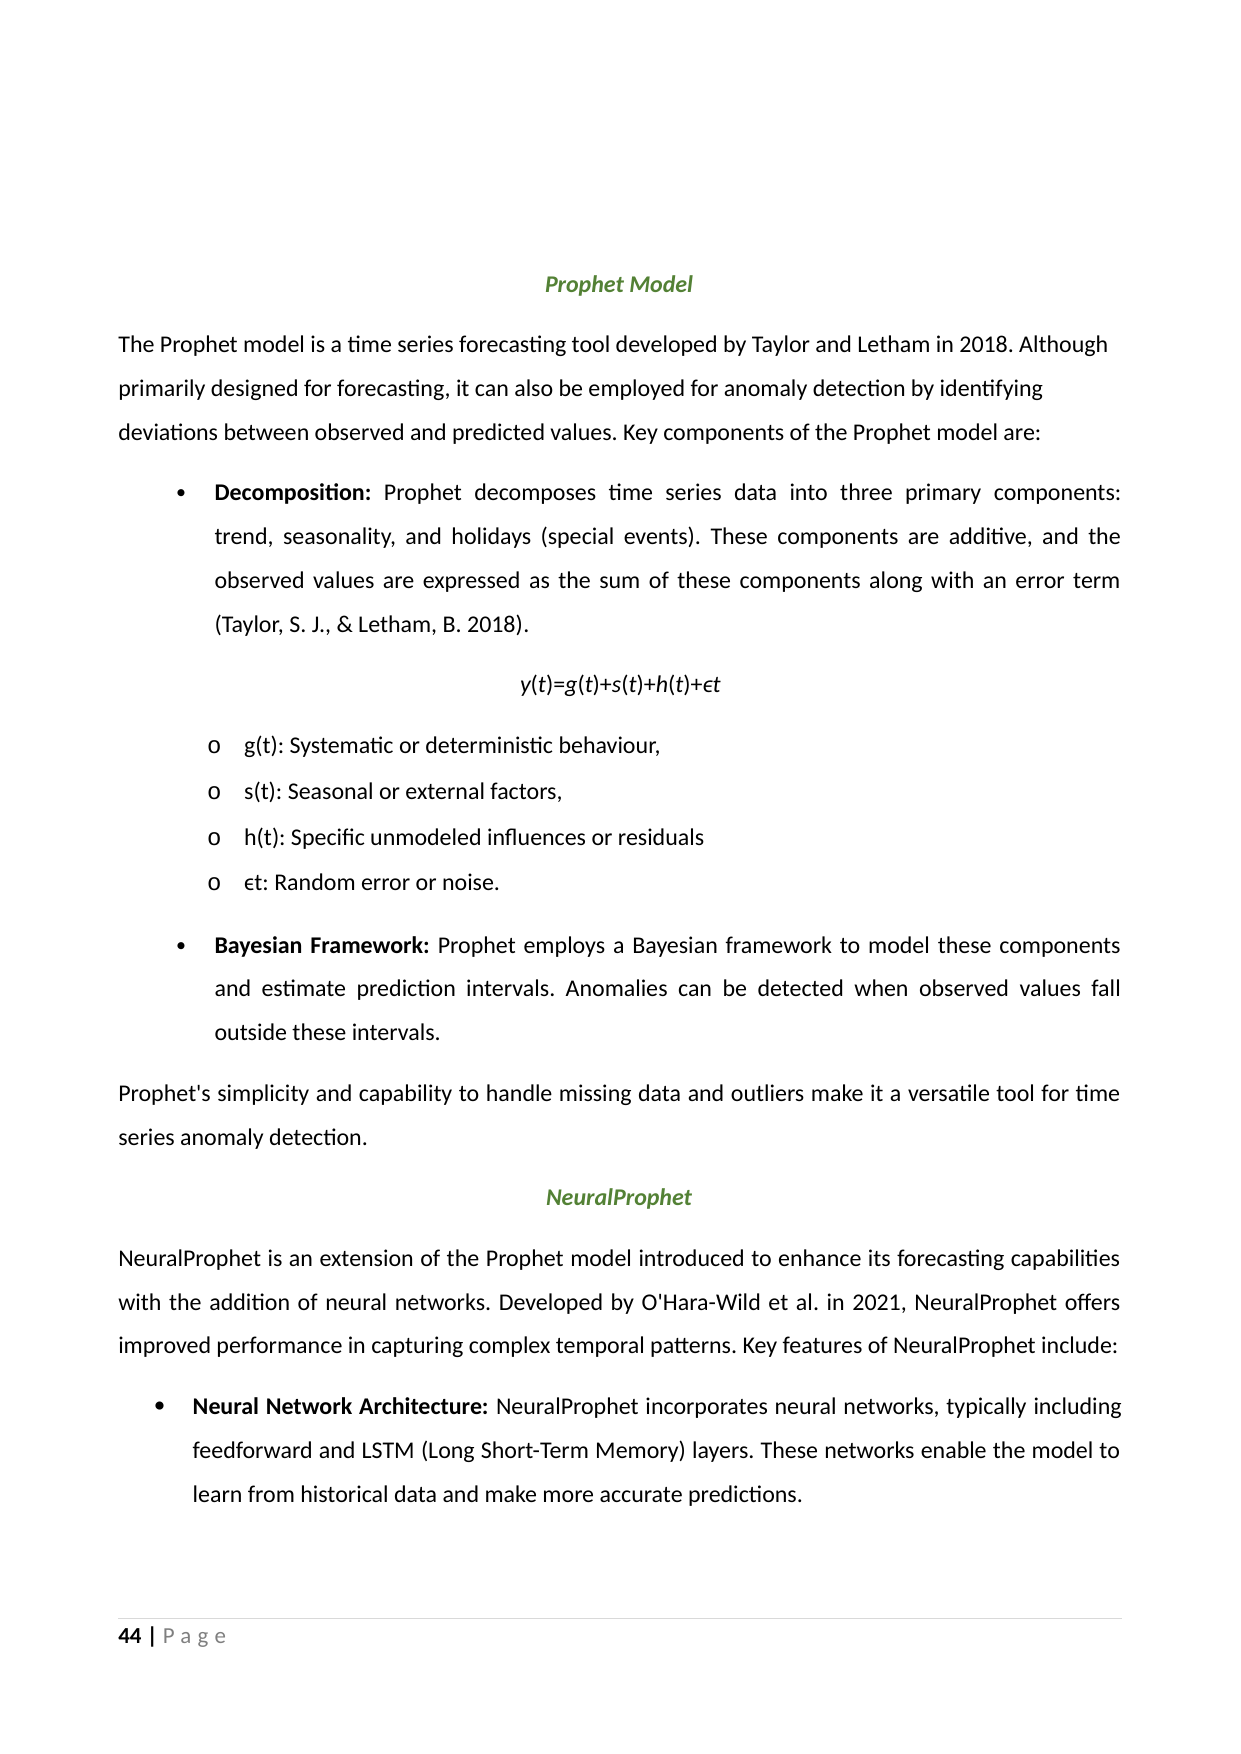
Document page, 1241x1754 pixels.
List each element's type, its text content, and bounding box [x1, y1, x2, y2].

list Bayesian Framework: Prophet employs a Bayesian framework to model these components and estimate prediction intervals. Anomalies can be detected when observed values fall outside these intervals. [177, 930, 1122, 1047]
text NeuralProphet [118, 1182, 1122, 1212]
text y(t)=g(t)+s(t)+h(t)+ϵt​ [118, 669, 1122, 699]
list g(t): Systematic or deterministic behaviour, [207, 730, 1122, 761]
list ϵt: Random error or noise. [207, 867, 1122, 898]
list h(t): Specific unmodeled influences or residuals [207, 822, 1122, 852]
text Prophet's simplicity and capability to handle missing data and outliers make it a versatile tool for time series anomaly detection. [118, 1078, 1122, 1151]
list Neural Network Architecture: NeuralProphet incorporates neural networks, typically including feedforward and LSTM (Long Short-Term Memory) layers. These networks enable the model to learn from historical data and make more accurate predictions. [155, 1391, 1122, 1508]
text NeuralProphet is an extension of the Prophet model introduced to enhance its forecasting capabilities with the addition of neural networks. Developed by O'Hara-Wild et al. in 2021, NeuralProphet offers improved performance in capturing complex temporal patterns. Key features of NeuralProphet include: [118, 1243, 1122, 1360]
list Decomposition: Prophet decomposes time series data into three primary components: trend, seasonality, and holidays (special events). These components are additive, and the observed values are expressed as the sum of these components along with an error term (Taylor, S. J., & Letham, B. 2018). [177, 477, 1122, 638]
list s(t): Seasonal or external factors, [207, 776, 1122, 806]
text The Prophet model is a time series forecasting tool developed by Taylor and Letham in 2018. Although primarily designed for forecasting, it can also be employed for anomaly detection by identifying deviations between observed and predicted values. Key components of the Prophet model are: [118, 329, 1122, 446]
text Prophet Model [118, 269, 1122, 298]
